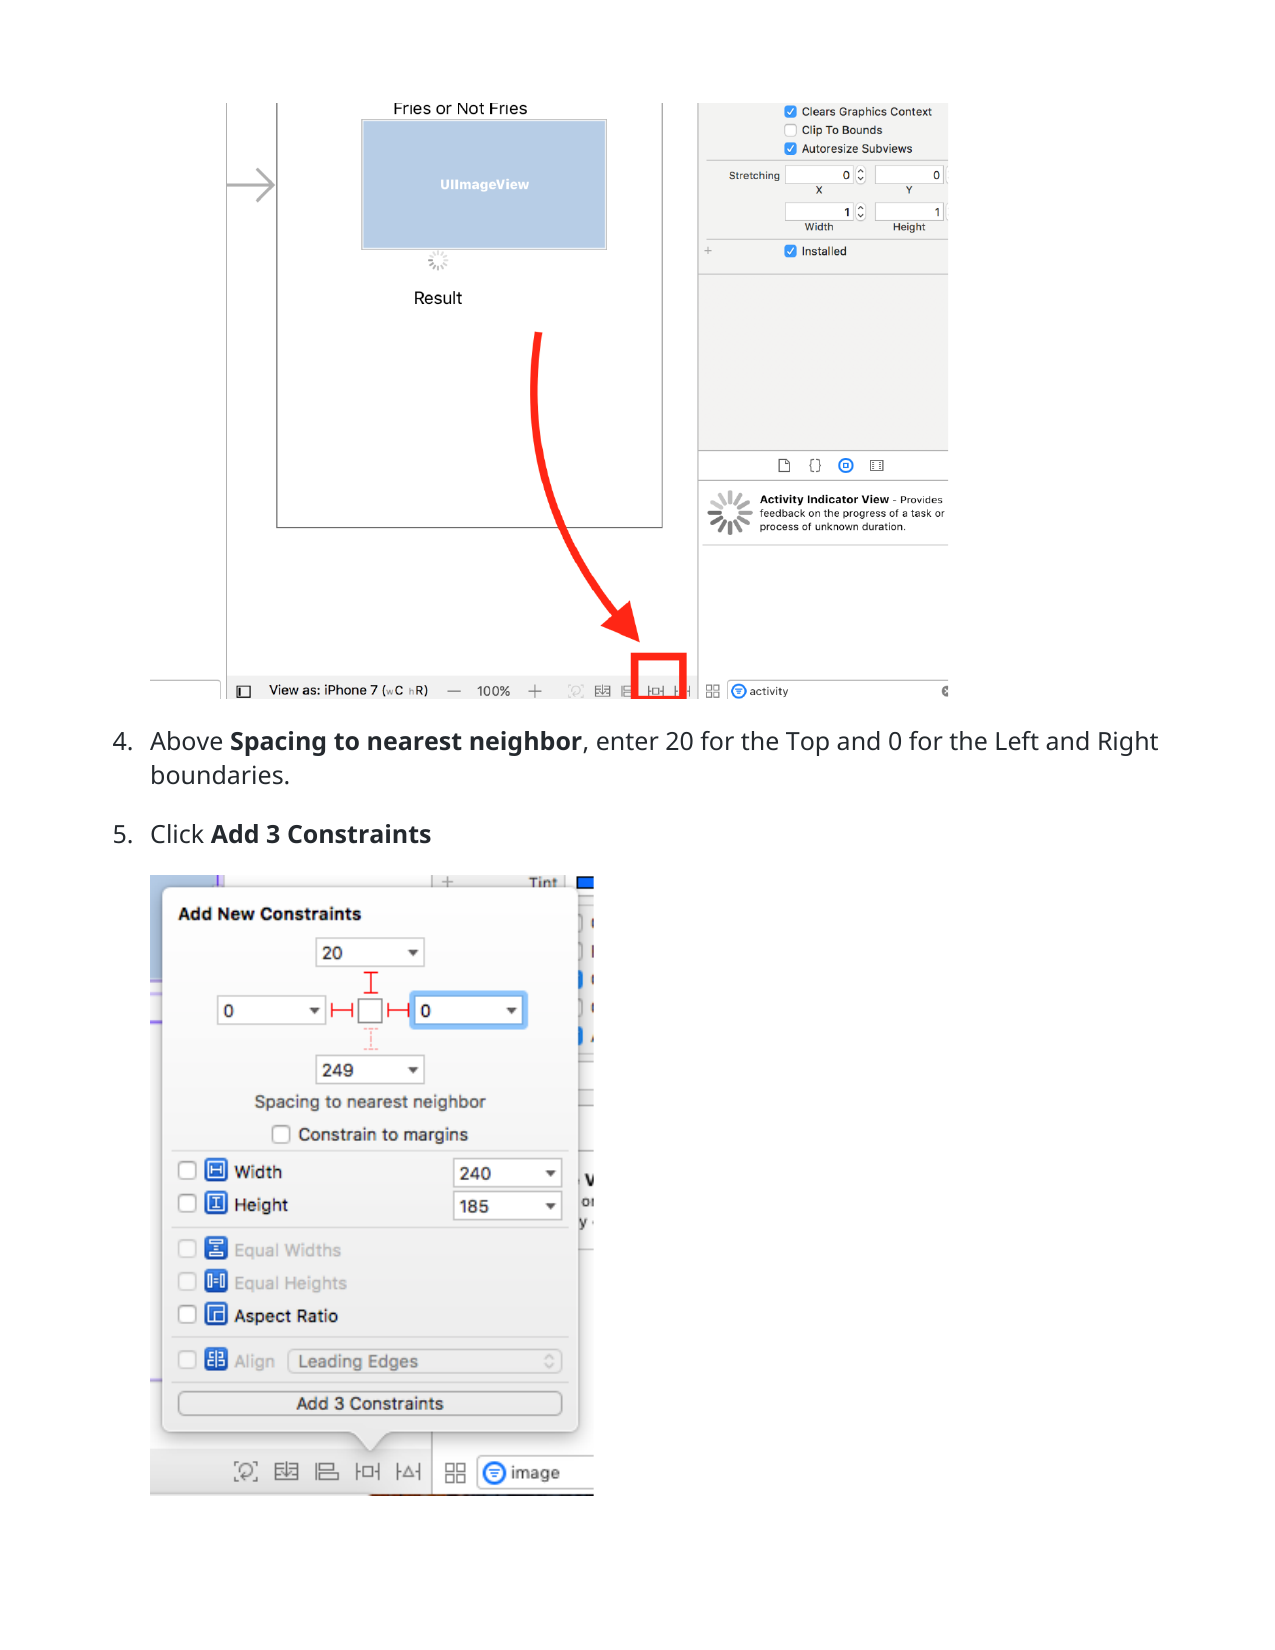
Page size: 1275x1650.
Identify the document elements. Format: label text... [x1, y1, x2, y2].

list Above Spacing to nearest neighbor, enter 20 for the Top and 0 for the Left and Right boundaries. [112, 723, 1200, 792]
picture [150, 103, 949, 699]
list Click Add 3 Constraints [112, 817, 1200, 851]
picture [150, 875, 594, 1496]
